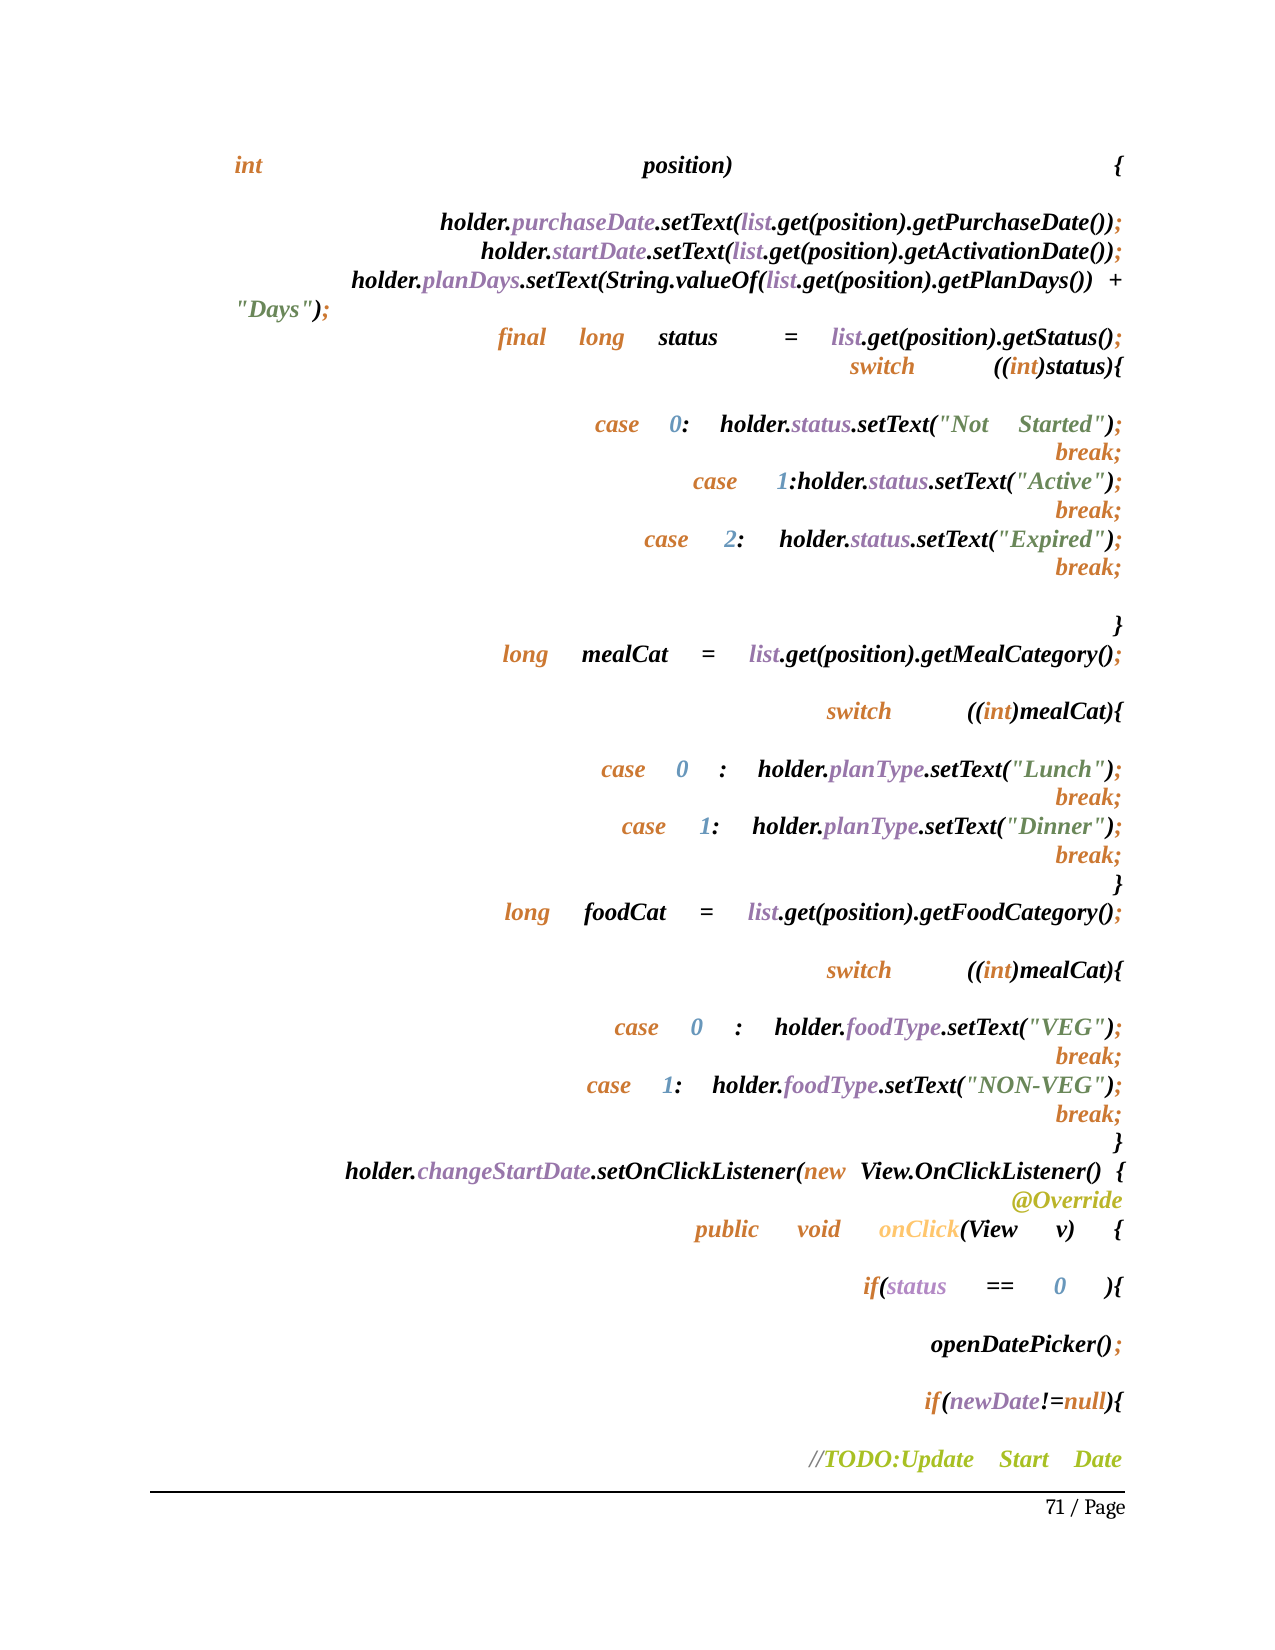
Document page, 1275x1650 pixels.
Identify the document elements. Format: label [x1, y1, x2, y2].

text [197, 150, 1125, 1472]
